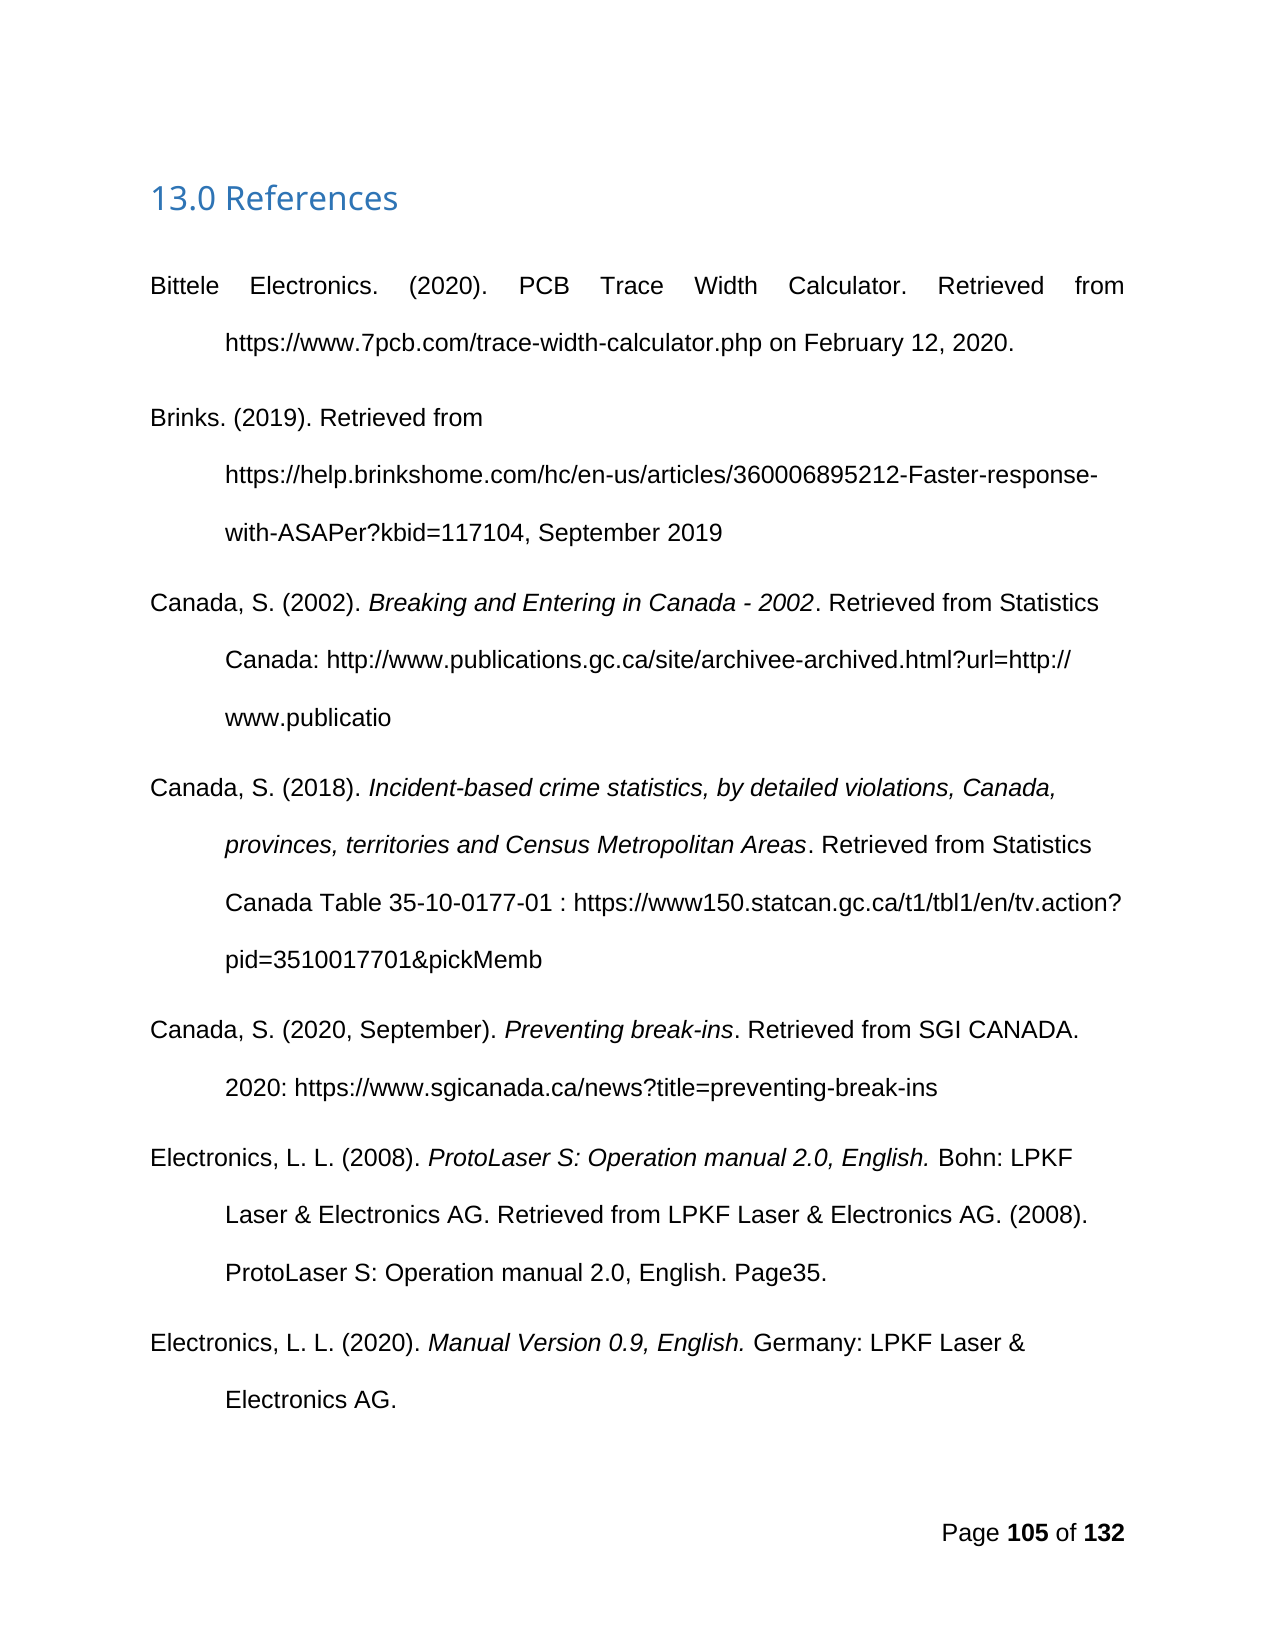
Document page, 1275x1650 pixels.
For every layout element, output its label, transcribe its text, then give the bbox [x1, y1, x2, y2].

text Bittele Electronics. (2020). PCB Trace Width Calculator. Retrieved from https://www.7pcb.com/trace-width-calculator.php on February 12, 2020. [150, 271, 1125, 357]
text Canada, S. (2002). Breaking and Entering in Canada - 2002. Retrieved from Statistics Canada: http://www.publications.gc.ca/site/archivee-archived.html?url=http://www.publicatio [150, 587, 1125, 731]
text Canada, S. (2018). Incident-based crime statistics, by detailed violations, Canada, provinces, territories and Census Metropolitan Areas. Retrieved from Statistics Canada Table 35-10-0177-01 : https://www150.statcan.gc.ca/t1/tbl1/en/tv.action?pid=3510017701&pickMemb [150, 772, 1125, 974]
text Electronics, L. L. (2008). ProtoLaser S: Operation manual 2.0, English. Bohn: LPKF Laser & Electronics AG. Retrieved from LPKF Laser & Electronics AG. (2008). ProtoLaser S: Operation manual 2.0, English. Page35. [150, 1142, 1125, 1286]
subtitle 13.0 References [150, 175, 1125, 220]
text Electronics, L. L. (2020). Manual Version 0.9, English. Germany: LPKF Laser & Electronics AG. [150, 1327, 1125, 1414]
text Canada, S. (2020, September). Preventing break-ins. Retrieved from SGI CANADA. 2020: https://www.sgicanada.ca/news?title=preventing-break-ins [150, 1015, 1125, 1101]
text Brinks. (2019). Retrieved from https://help.brinkshome.com/hc/en-us/articles/360006895212-Faster-response-with-ASAPer?kbid=117104, September 2019 [150, 402, 1125, 546]
